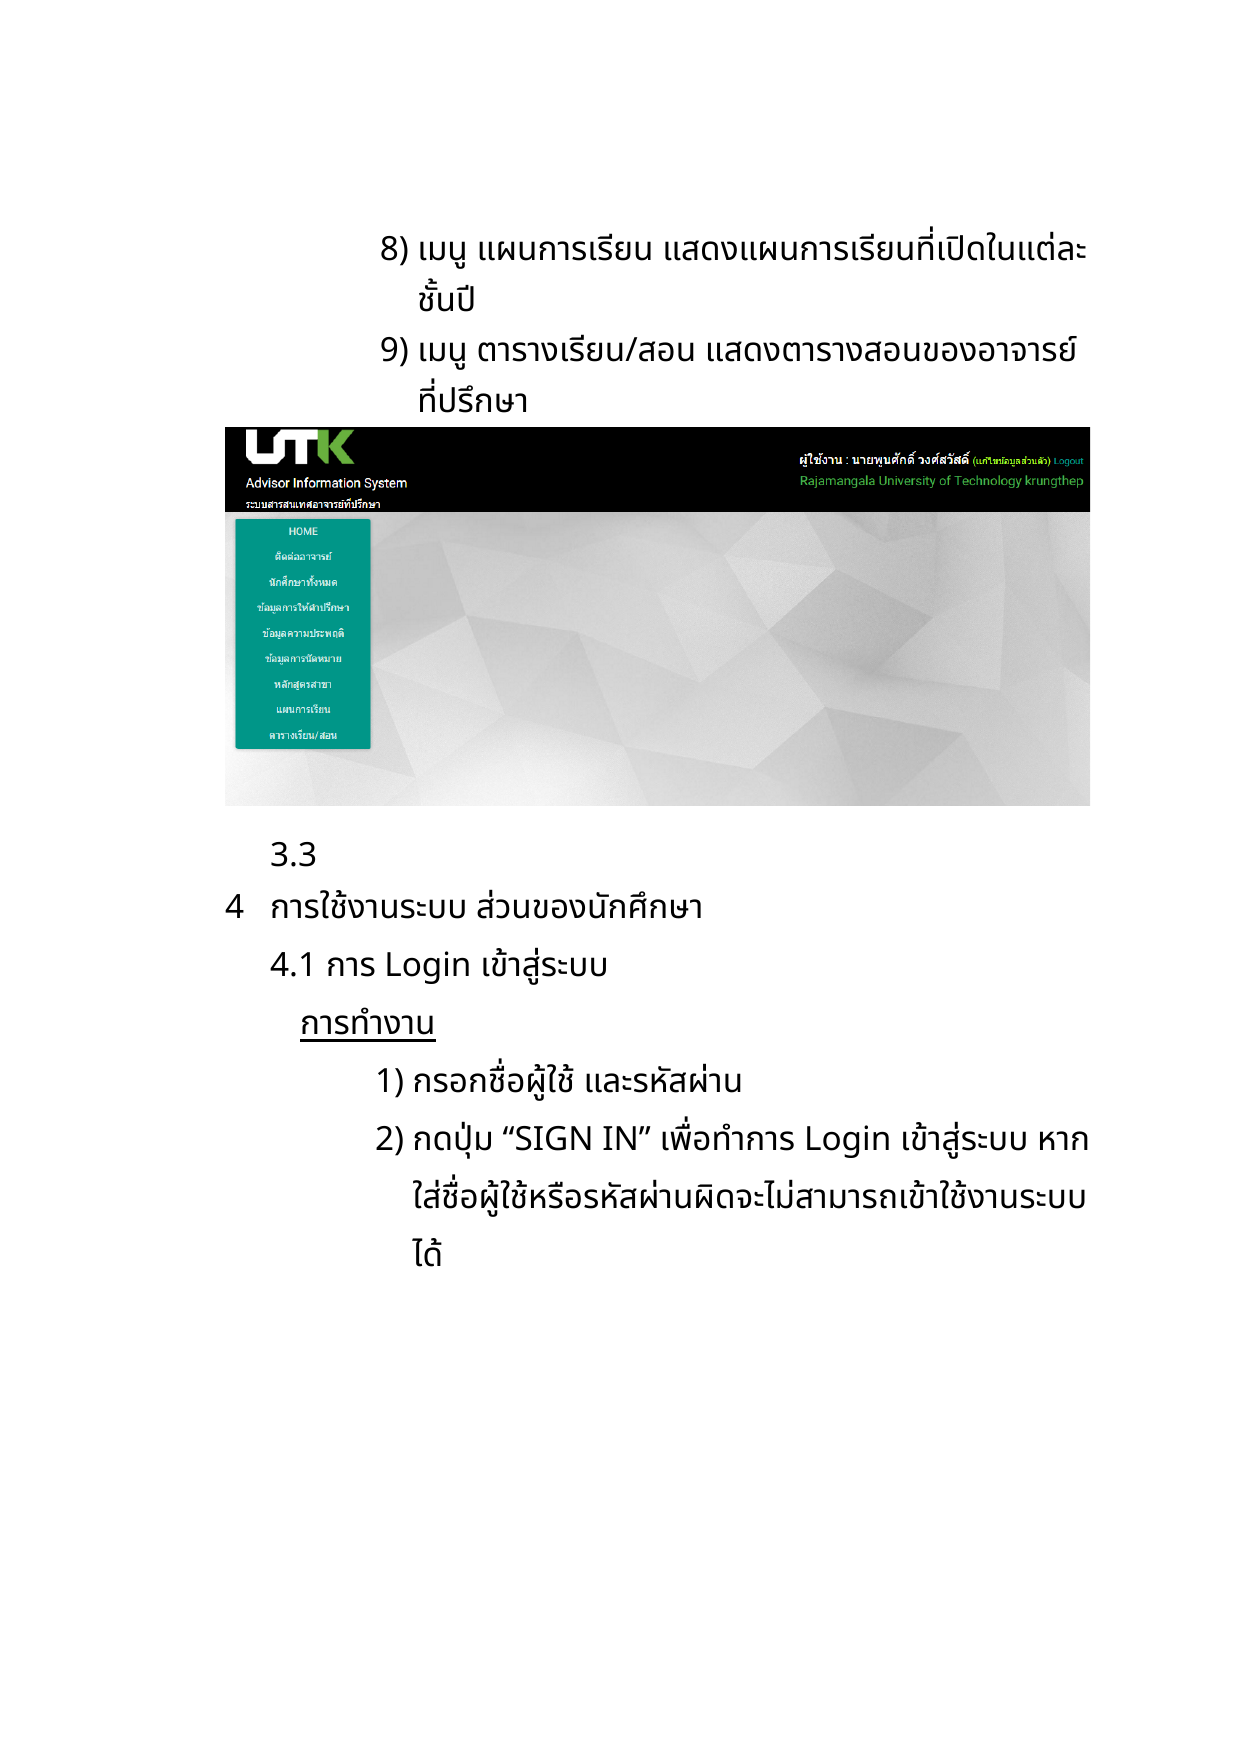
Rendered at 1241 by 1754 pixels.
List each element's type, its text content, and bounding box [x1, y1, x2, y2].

list กรอกชื่อผู้ใช้ และรหัสผ่าน [375, 1057, 1090, 1108]
list 4.1 การ Login เข้าสู่ระบบ [270, 941, 1090, 992]
list 3.3 [270, 831, 1090, 876]
list การทำงาน [270, 999, 1090, 1049]
list เมนู แผนการเรียน แสดงแผนการเรียนที่เปิดในแต่ละชั้นปี [379, 225, 1090, 326]
list กดปุ่ม “SIGN IN” เพื่อทำการ Login เข้าสู่ระบบ หากใส่ชื่อผู้ใช้หรือรหัสผ่านผิดจะไม่สามารถเข้าใช้งานระบบได้ [375, 1115, 1090, 1282]
list เมนู ตารางเรียน/สอน แสดงตารางสอนของอาจารย์ที่ปรึกษา [379, 326, 1090, 427]
picture [225, 427, 1091, 806]
list การใช้งานระบบ ส่วนของนักศึกษา [225, 883, 1090, 933]
